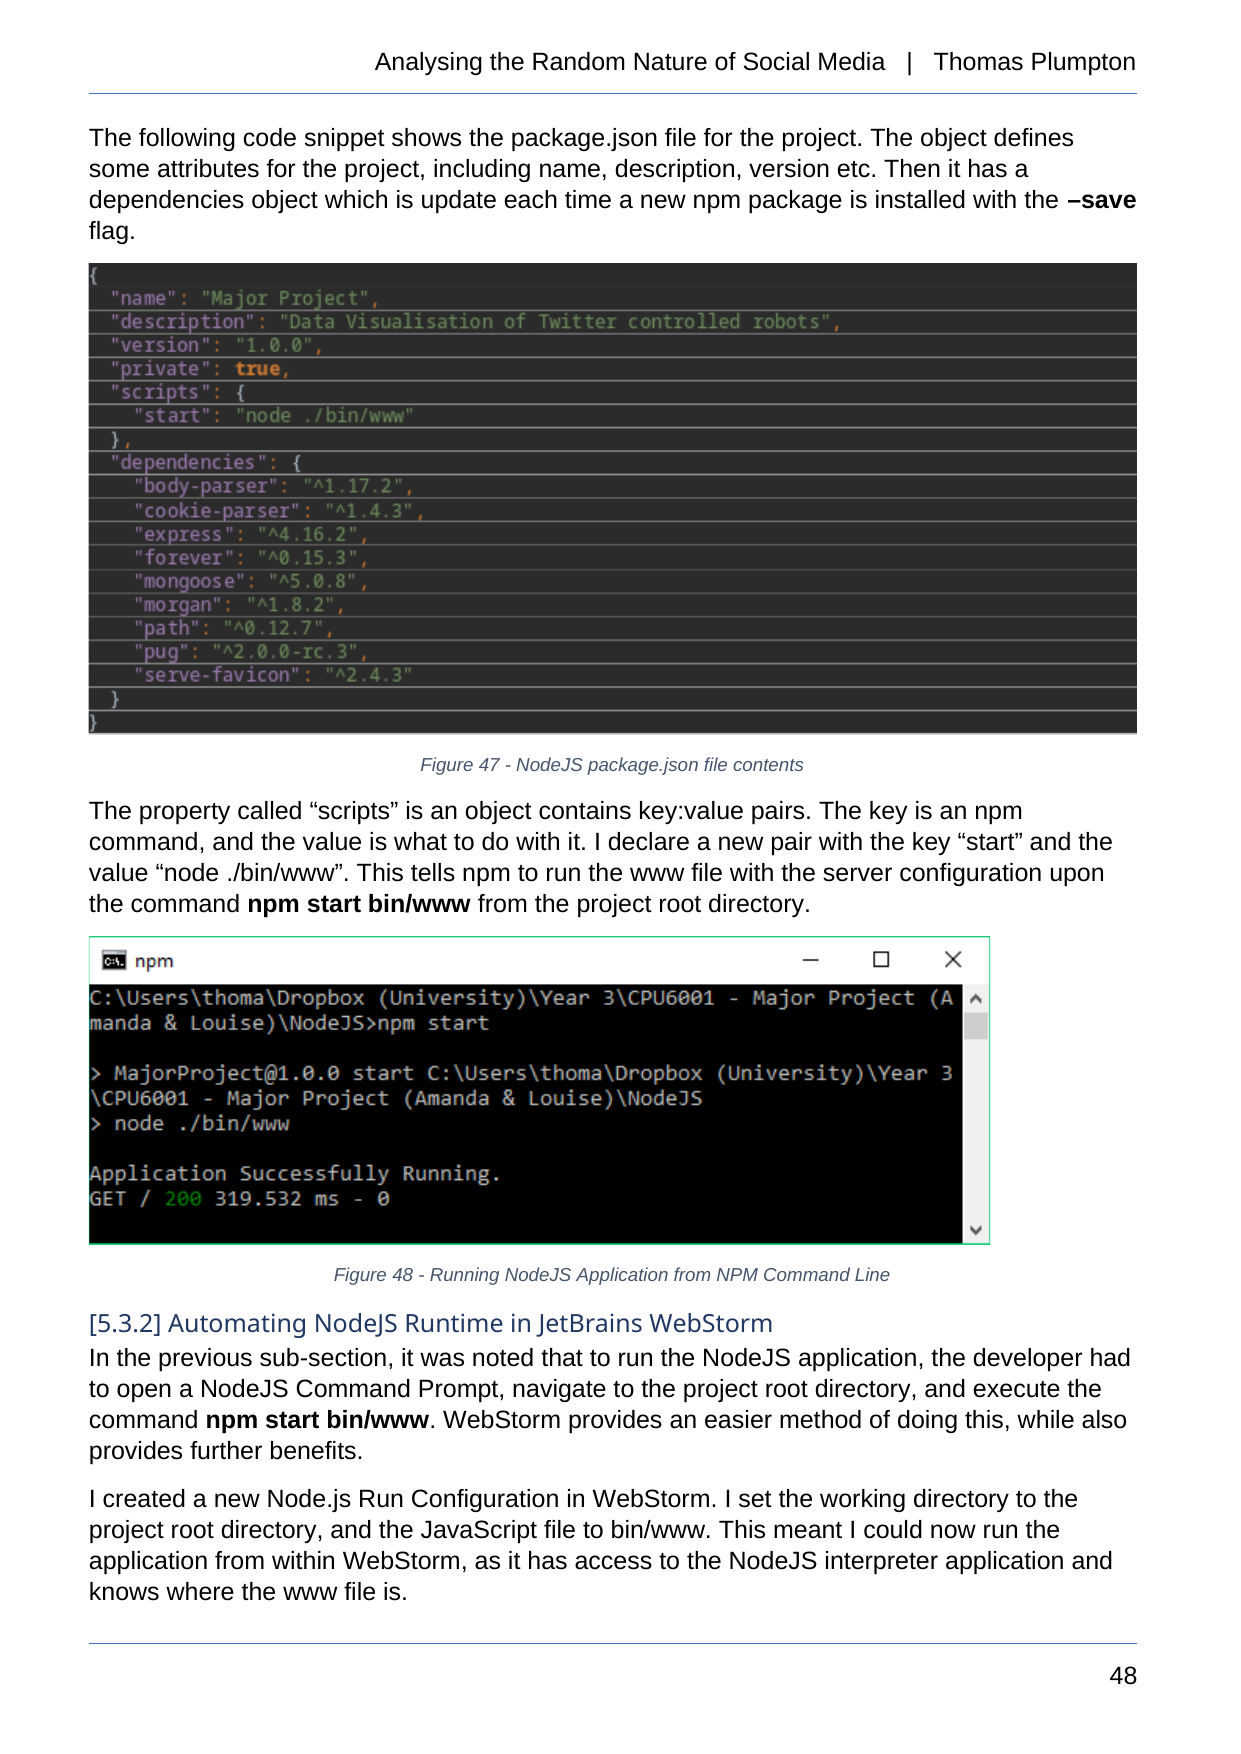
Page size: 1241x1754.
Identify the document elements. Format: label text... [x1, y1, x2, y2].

text The property called “scripts” is an object contains key:value pairs. The key is an npm command, and the value is what to do with it. I declare a new pair with the key “start” and the value “node ./bin/www”. This tells npm to run the www file with the server configuration upon the command npm start bin/www from the project root directory. [89, 796, 1137, 918]
picture [88, 936, 991, 1245]
text Figure 48 - Running NodeJS Application from NPM Command Line [89, 1263, 1137, 1285]
text The following code snippet shows the package.json file for the project. The object defines some attributes for the project, including name, description, version etc. Then it has a dependencies object which is update each time a new npm package is installed with the –save flag. [89, 122, 1137, 244]
text In the previous sub-section, it was noted that to run the NodeJS application, the developer had to open a NodeJS Command Prompt, navigate to the project root directory, and execute the command npm start bin/www. WebStorm provides an easier method of doing this, while also provides further benefits. [89, 1343, 1137, 1464]
text I created a new Node.js Run Configuration in WebStorm. I set the working directory to the project root directory, and the JavaScript file to bin/www. This meant I could now run the application from within WebStorm, as it has access to the NodeJS interpreter application and knows where the www file is. [89, 1483, 1137, 1605]
text Figure 47 - NodeJS package.json file contents [89, 753, 1137, 775]
subtitle [5.3.2] Automating NodeJS Runtime in JetBrains WebStorm [89, 1306, 1137, 1340]
